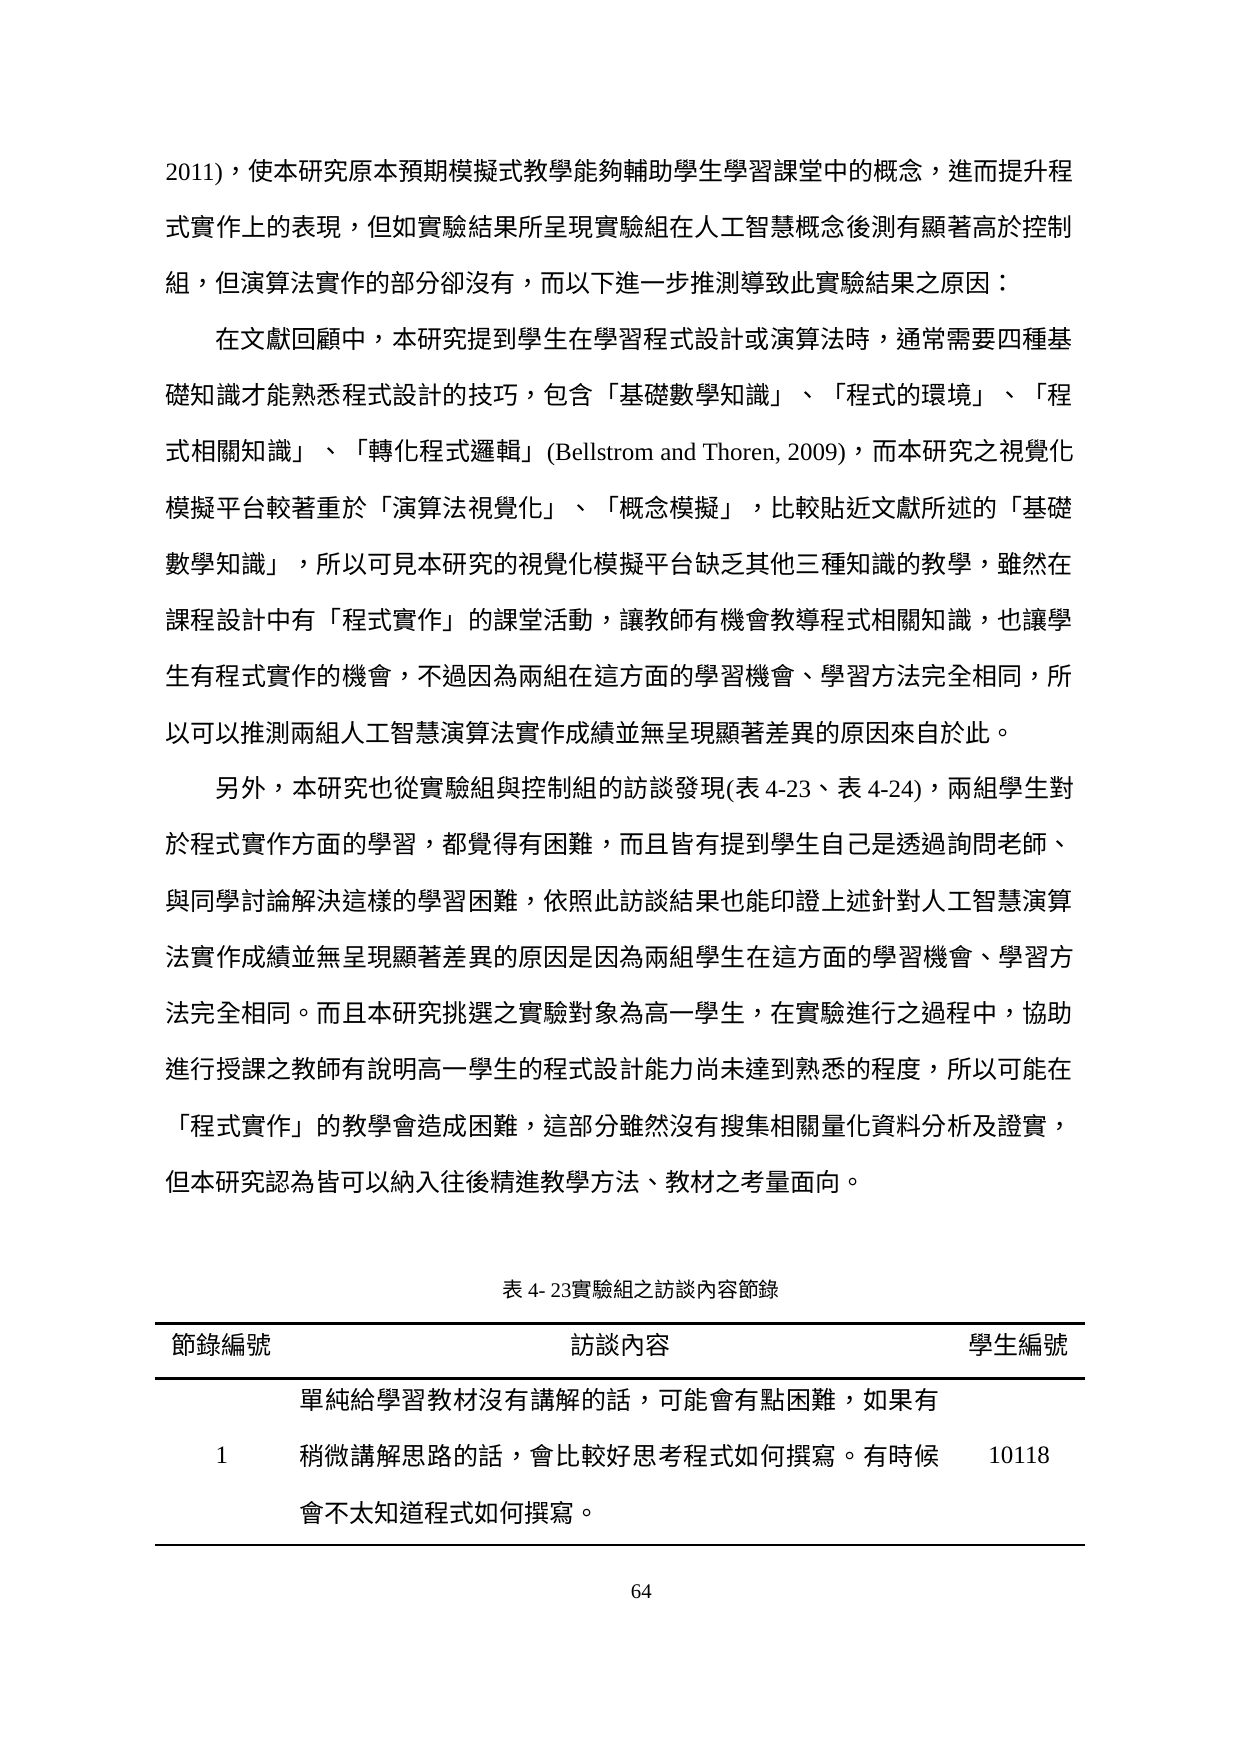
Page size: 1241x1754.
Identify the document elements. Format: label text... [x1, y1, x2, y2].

table_header 學生編號 [953, 1325, 1085, 1377]
table_header 訪談內容 [288, 1325, 952, 1377]
table_cell 1 [155, 1380, 288, 1544]
table_header 節錄編號 [155, 1325, 288, 1377]
table_cell 單純給學習教材沒有講解的話，可能會有點困難，如果有稍微講解思路的話，會比較好思考程式如何撰寫。有時候會不太知道程式如何撰寫。 [288, 1380, 952, 1544]
text 表 4- 23實驗組之訪談內容節錄 [165, 1269, 1075, 1307]
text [165, 151, 1075, 301]
text 在文獻回顧中，本研究提到學生在學習程式設計或演算法時，通常需要四種基礎知識才能熟悉程式設計的技巧，包含「基礎數學知識」、「程式的環境」、「程式相關知識」、「轉化程式邏輯」(Bellstrom and Thoren, 2009)，而本研究之視覺化模擬平台較著重於「演算法視覺化」、「概念模擬」，比較貼近文獻所述的「基礎數學知識」，所以可見本研究的視覺化模擬平台缺乏其他三種知識的教學，雖然在課程設計中有「程式實作」的課堂活動，讓教師有機會教導程式相關知識，也讓學生有程式實作的機會，不過因為兩組在這方面的學習機會、學習方法完全相同，所以可以推測兩組人工智慧演算法實作成績並無呈現顯著差異的原因來自於此。 [165, 319, 1075, 750]
text 另外，本研究也從實驗組與控制組的訪談發現(表4-23、表4-24)，兩組學生對於程式實作方面的學習，都覺得有困難，而且皆有提到學生自己是透過詢問老師、與同學討論解決這樣的學習困難，依照此訪談結果也能印證上述針對人工智慧演算法實作成績並無呈現顯著差異的原因是因為兩組學生在這方面的學習機會、學習方法完全相同。而且本研究挑選之實驗對象為高一學生，在實驗進行之過程中，協助進行授課之教師有說明高一學生的程式設計能力尚未達到熟悉的程度，所以可能在「程式實作」的教學會造成困難，這部分雖然沒有搜集相關量化資料分析及證實，但本研究認為皆可以納入往後精進教學方法、教材之考量面向。 [165, 768, 1075, 1199]
table_cell 10118 [953, 1380, 1085, 1544]
